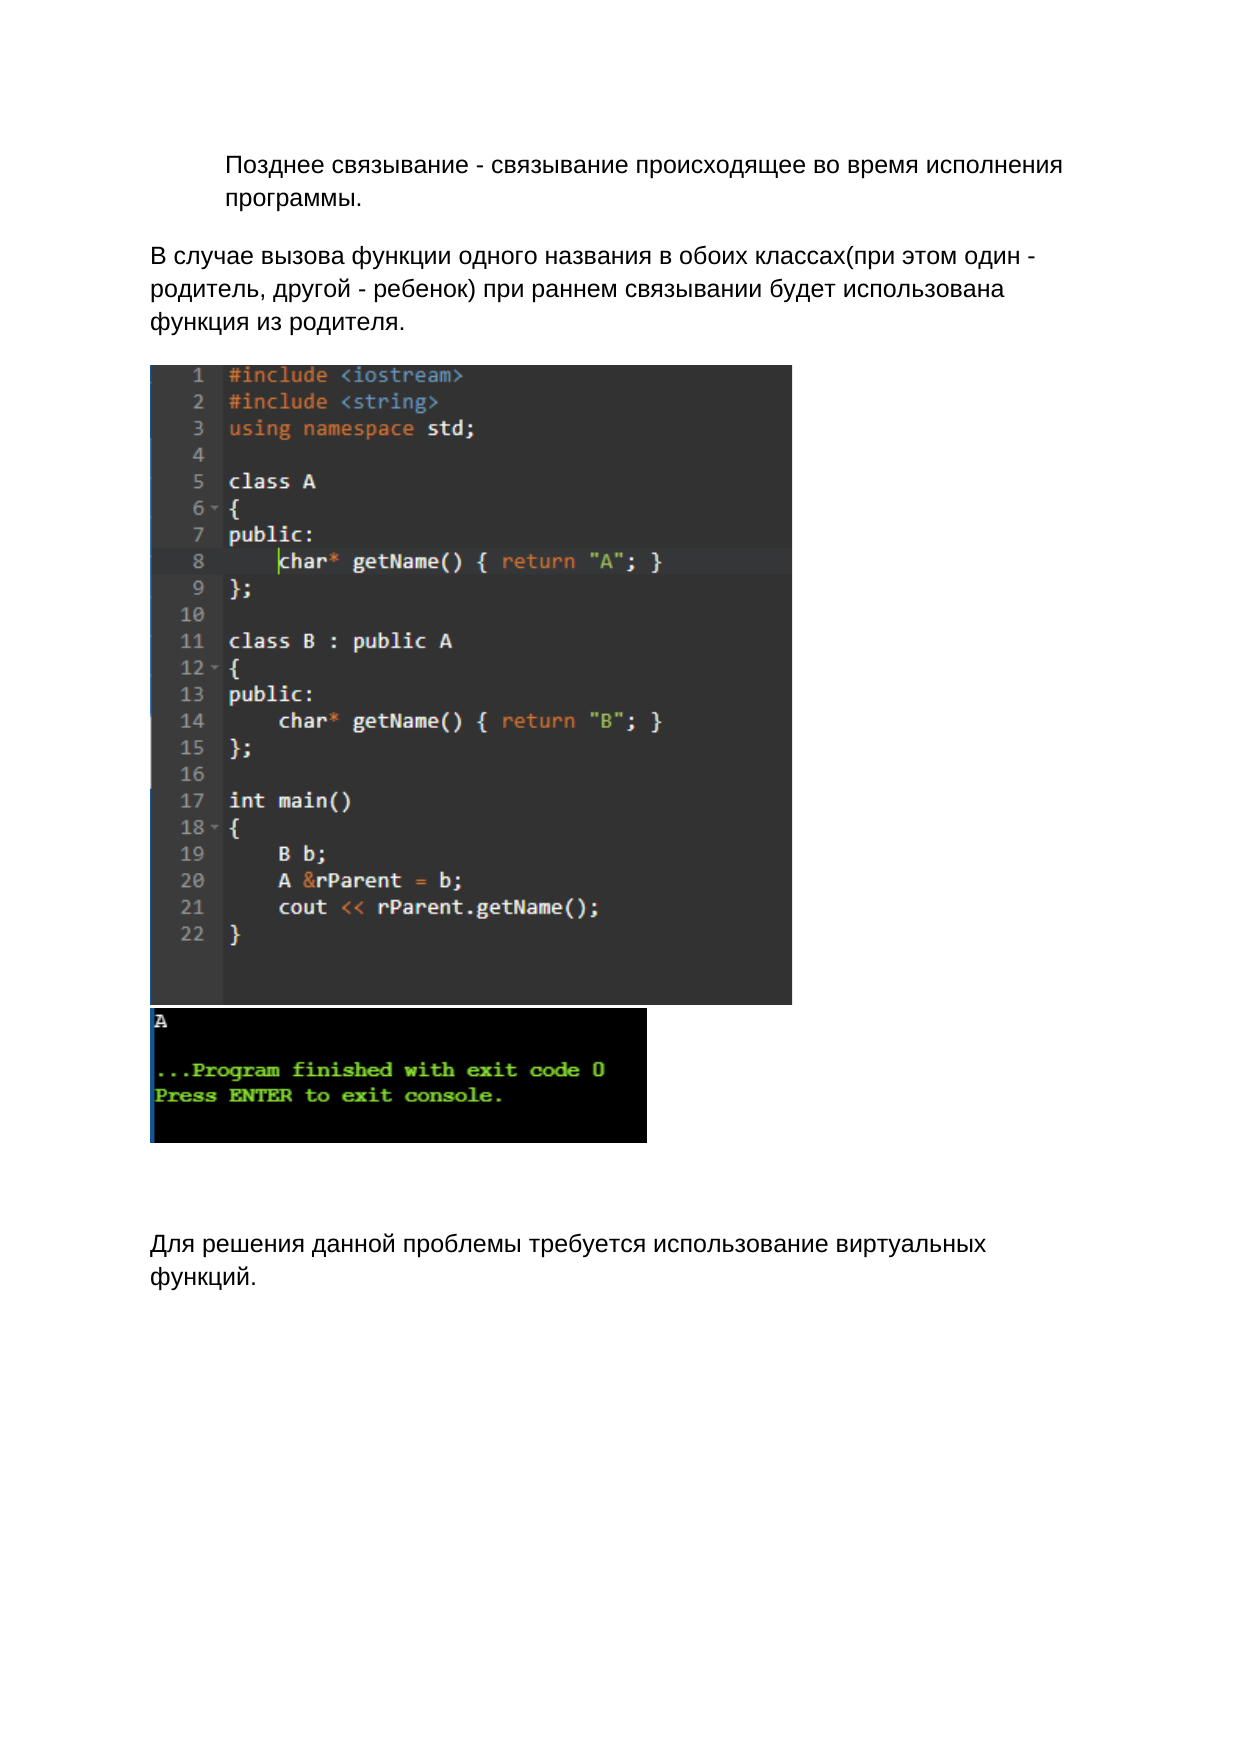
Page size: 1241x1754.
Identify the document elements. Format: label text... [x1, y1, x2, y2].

text В случае вызова функции одного названия в обоих классах(при этом один - родитель, другой - ребенок) при раннем связывании будет использована функция из родителя. [150, 241, 1090, 336]
picture [150, 365, 793, 1005]
picture [150, 1008, 647, 1143]
text Для решения данной проблемы требуется использование виртуальных функций. [150, 1229, 1090, 1291]
text Позднее связывание - связывание происходящее во время исполнения программы. [225, 150, 1090, 212]
